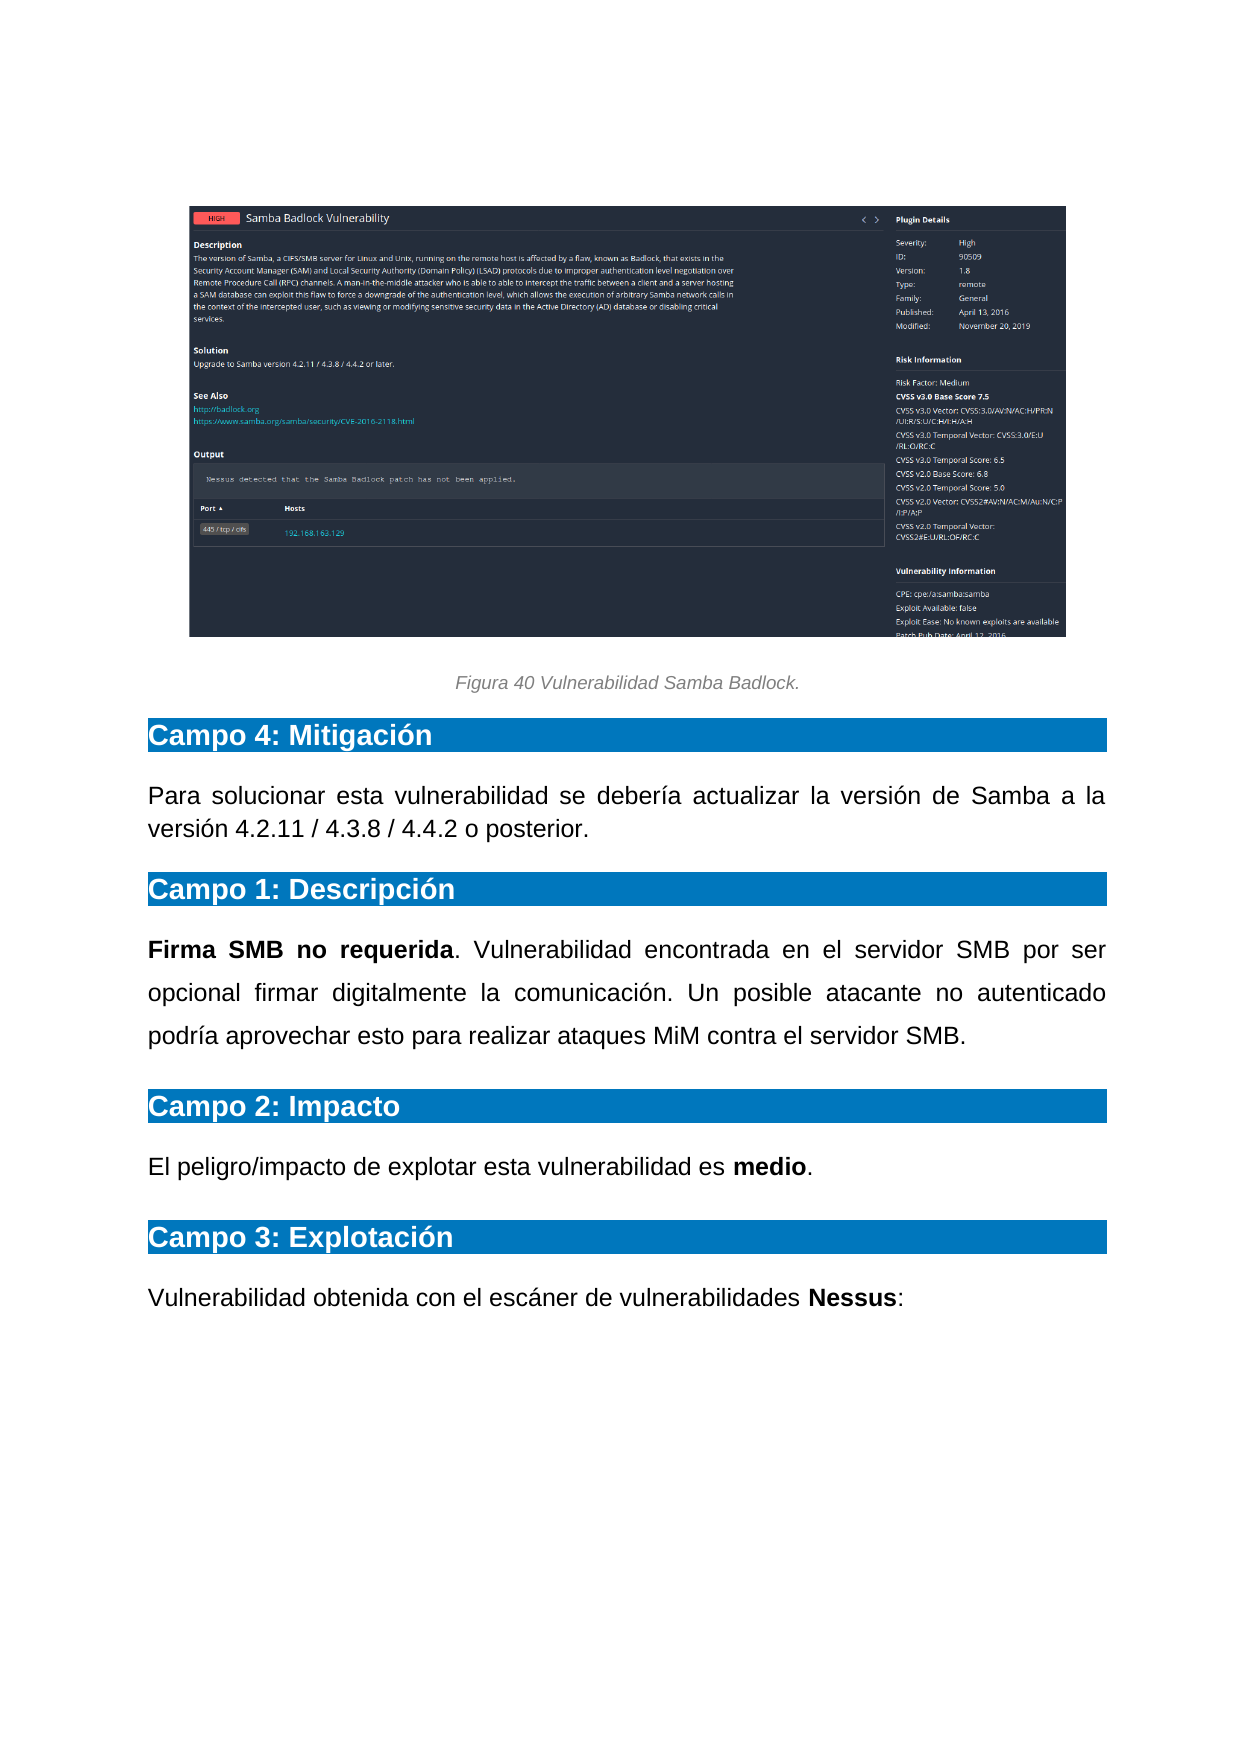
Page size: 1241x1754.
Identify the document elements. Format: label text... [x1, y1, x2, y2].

text Figura 40 Vulnerabilidad Samba Badlock. [148, 672, 1107, 693]
picture [189, 206, 1066, 637]
subtitle Campo 1: Descripción [148, 872, 1107, 906]
text Para solucionar esta vulnerabilidad se debería actualizar la versión de Samba a la versión 4.2.11 / 4.3.8 / 4.4.2 o posterior. [148, 781, 1107, 843]
text El peligro/impacto de explotar esta vulnerabilidad es medio. [148, 1152, 1107, 1181]
text Firma SMB no requerida. Vulnerabilidad encontrada en el servidor SMB por ser opcional firmar digitalmente la comunicación. Un posible atacante no autenticado podría aprovechar esto para realizar ataques MiM contra el servidor SMB. [148, 935, 1107, 1050]
text Vulnerabilidad obtenida con el escáner de vulnerabilidades Nessus: [148, 1283, 1107, 1312]
subtitle Campo 3: Explotación [148, 1220, 1107, 1254]
subtitle Campo 2: Impacto [148, 1089, 1107, 1123]
subtitle Campo 4: Mitigación [148, 718, 1107, 752]
